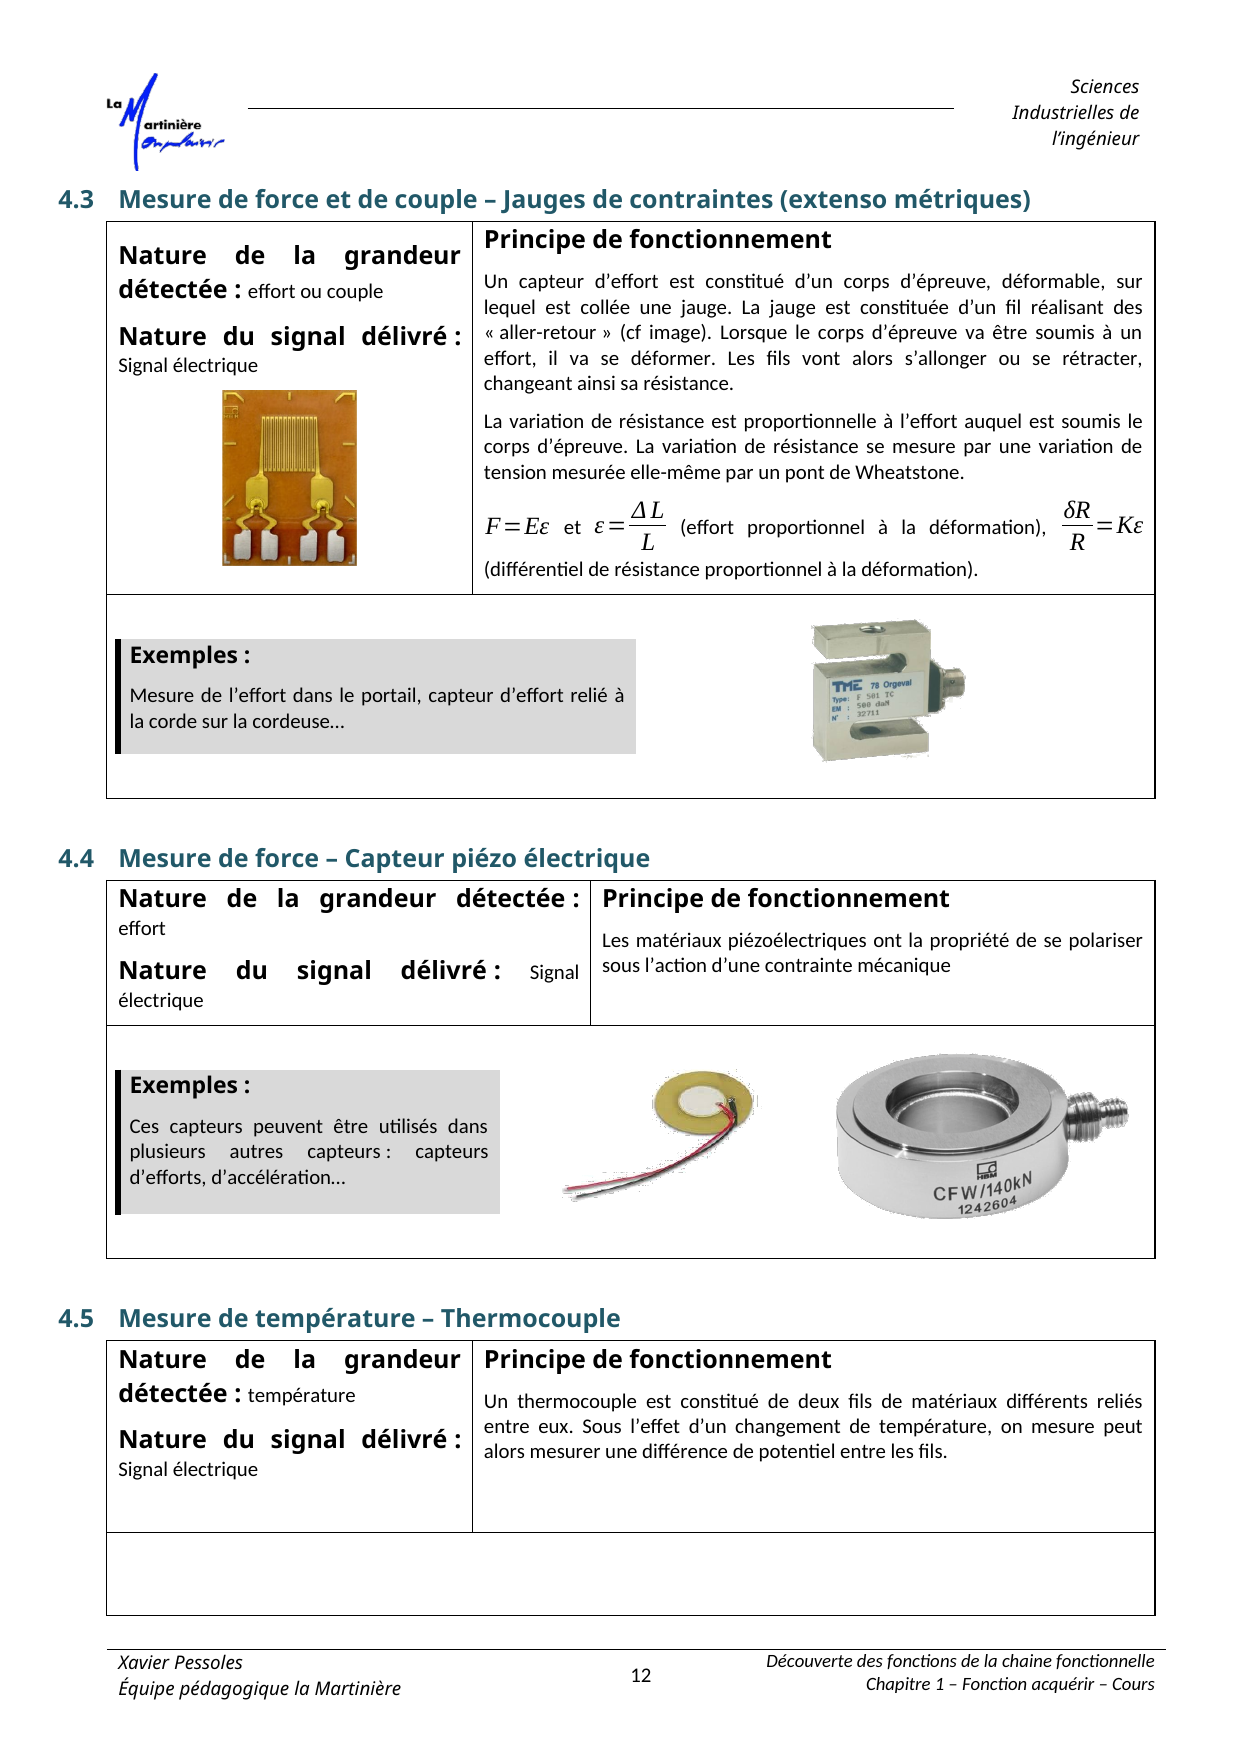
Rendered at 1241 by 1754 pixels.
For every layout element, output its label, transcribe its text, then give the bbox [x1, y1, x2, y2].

picture [836, 1052, 1129, 1219]
subtitle Mesure de force – Capteur piézo électrique [58, 841, 1152, 874]
table_header Principe de fonctionnement Un thermocouple est constitué de deux fils de matériaux différents reliés entre eux. Sous l’effet d’un changement de température, on mesure peut alors mesurer une différence de potentiel entre les fils. [473, 1341, 1154, 1532]
picture [106, 73, 225, 171]
subtitle Mesure de force et de couple – Jauges de contraintes (extenso métriques) [58, 182, 1152, 216]
picture [222, 390, 357, 566]
table_cell [107, 1026, 1154, 1258]
table_header Principe de fonctionnement Un capteur d’effort est constitué d’un corps d’épreuve, déformable, sur lequel est collée une jauge. La jauge est constituée d’un fil réalisant des « aller-retour » (cf image). Lorsque le corps d’épreuve va être soumis à un effort, il va se déformer. Les fils vont alors s’allonger ou se rétracter, changeant ainsi sa résistance. La variation de résistance est proportionnelle à l’effort auquel est soumis le corps d’épreuve. La variation de résistance se mesure par une variation de tension mesurée elle-même par un pont de Wheatstone. et (effort proportionnel à la déformation), (différentiel de résistance proportionnel à la déformation). [473, 222, 1154, 594]
table_header Principe de fonctionnement Les matériaux piézoélectriques ont la propriété de se polariser sous l’action d’une contrainte mécanique [591, 881, 1154, 1025]
table_cell [107, 595, 1154, 798]
subtitle Mesure de température – Thermocouple [58, 1301, 1152, 1335]
table_header Nature de la grandeur détectée : effort ou couple Nature du signal délivré : Signal électrique [107, 222, 472, 594]
table_header Nature de la grandeur détectée : température Nature du signal délivré : Signal électrique [107, 1341, 472, 1532]
table_cell [107, 1533, 1154, 1614]
picture [811, 618, 966, 763]
picture [560, 1069, 762, 1202]
table_header Nature de la grandeur détectée : effort Nature du signal délivré : Signal électrique [107, 881, 590, 1025]
